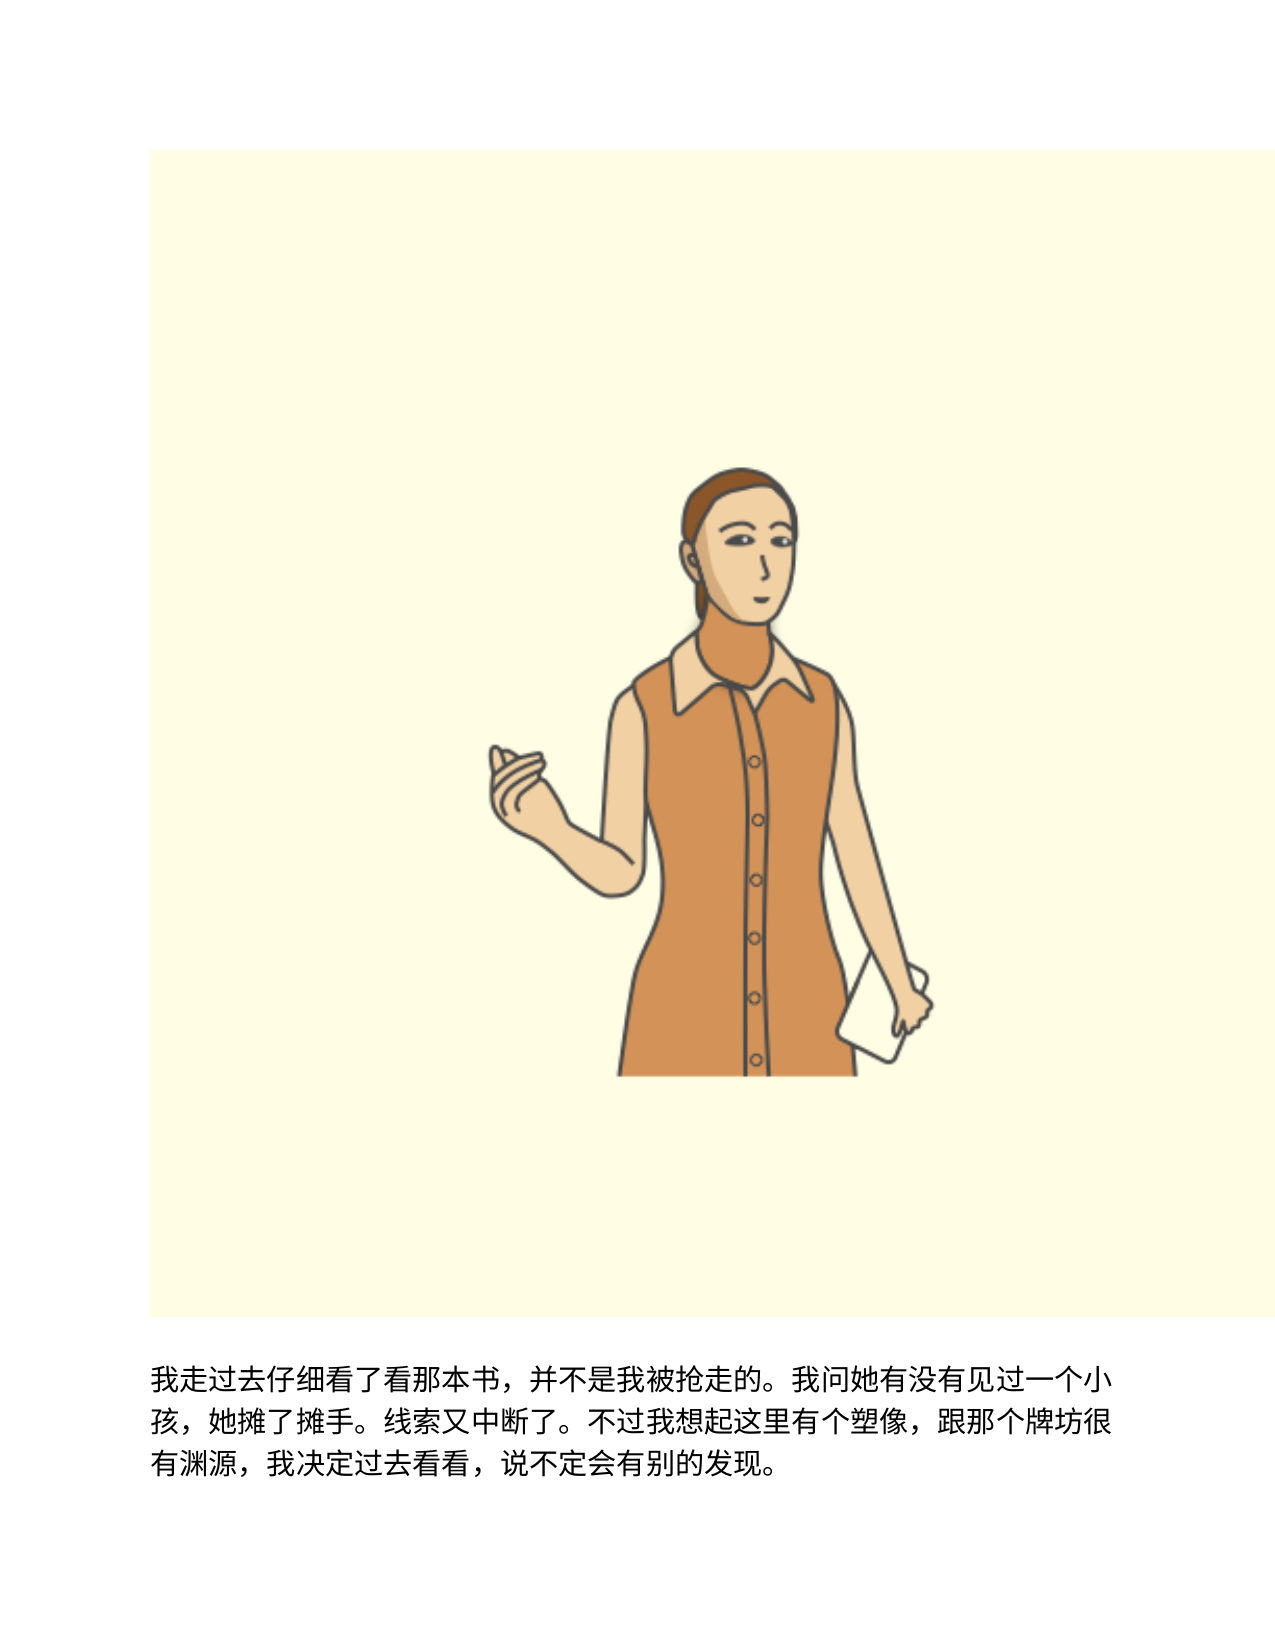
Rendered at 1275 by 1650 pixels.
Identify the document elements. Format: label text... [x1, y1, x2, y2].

text 我走过去仔细看了看那本书，并不是我被抢走的。我问她有没有见过一个小孩，她摊了摊手。线索又中断了。不过我想起这里有个塑像，跟那个牌坊很有渊源，我决定过去看看，说不定会有别的发现。 [150, 1356, 1125, 1483]
picture [150, 150, 1275, 1317]
